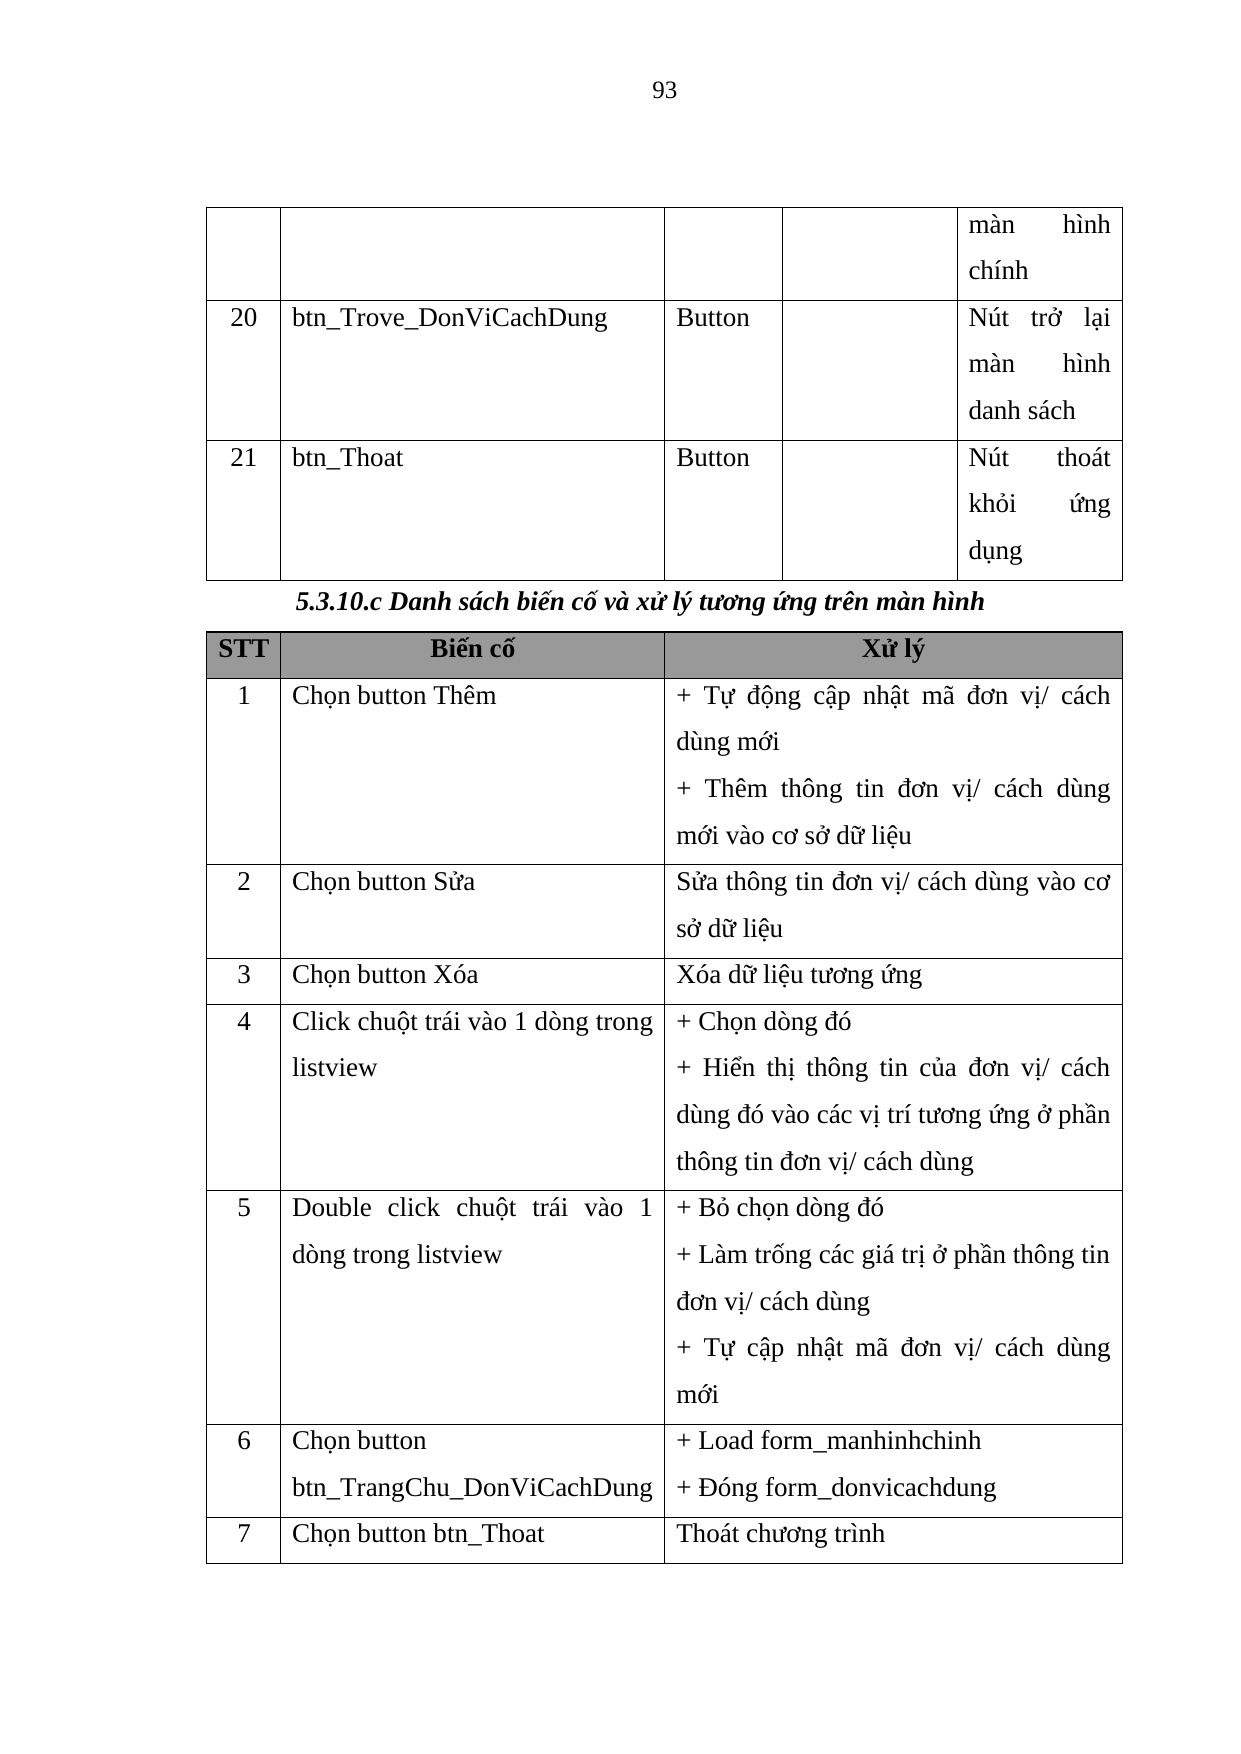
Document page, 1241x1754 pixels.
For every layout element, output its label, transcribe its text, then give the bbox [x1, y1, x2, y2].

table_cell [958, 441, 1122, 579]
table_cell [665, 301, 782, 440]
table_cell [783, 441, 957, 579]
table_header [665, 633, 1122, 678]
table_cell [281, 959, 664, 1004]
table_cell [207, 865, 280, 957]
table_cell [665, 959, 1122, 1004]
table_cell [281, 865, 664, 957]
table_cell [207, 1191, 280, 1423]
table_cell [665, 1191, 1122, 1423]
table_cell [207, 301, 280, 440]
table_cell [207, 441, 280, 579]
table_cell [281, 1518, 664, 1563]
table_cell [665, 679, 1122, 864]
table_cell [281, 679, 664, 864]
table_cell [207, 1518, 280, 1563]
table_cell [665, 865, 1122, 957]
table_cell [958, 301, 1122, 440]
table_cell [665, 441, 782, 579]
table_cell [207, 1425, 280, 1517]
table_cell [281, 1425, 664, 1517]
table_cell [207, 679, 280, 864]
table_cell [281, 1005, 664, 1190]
subtitle Danh sách biến cố và xử lý tương ứng trên màn hình [296, 585, 1122, 616]
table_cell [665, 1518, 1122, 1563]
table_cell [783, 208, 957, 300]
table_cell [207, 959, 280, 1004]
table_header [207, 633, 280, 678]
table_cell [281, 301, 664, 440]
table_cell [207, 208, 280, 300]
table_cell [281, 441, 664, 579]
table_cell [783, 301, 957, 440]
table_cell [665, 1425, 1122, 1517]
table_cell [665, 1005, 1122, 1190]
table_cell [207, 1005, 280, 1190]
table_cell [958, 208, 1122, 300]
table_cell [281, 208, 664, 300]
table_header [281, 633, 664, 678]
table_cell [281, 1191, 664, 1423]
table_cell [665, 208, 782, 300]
